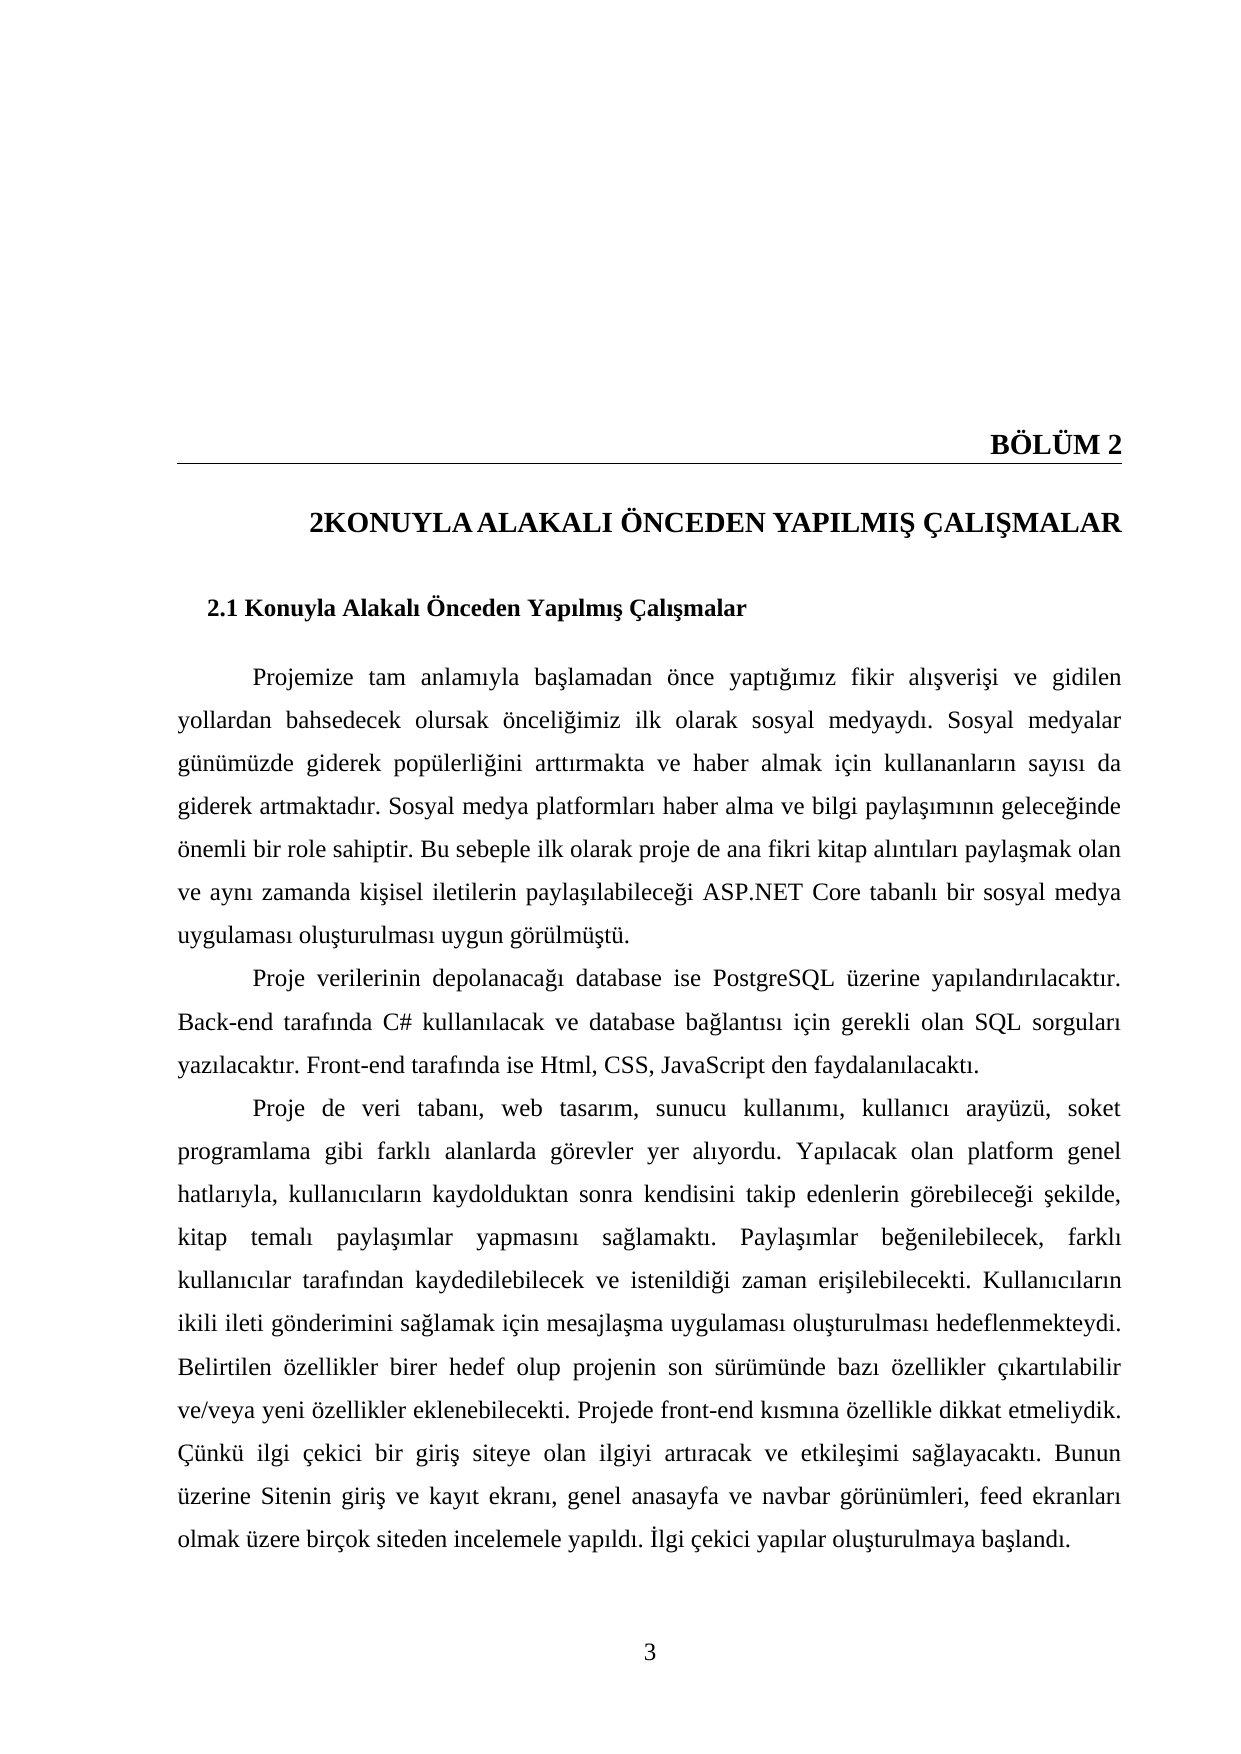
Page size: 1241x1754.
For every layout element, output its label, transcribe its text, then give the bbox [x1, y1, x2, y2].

subtitle Konuyla Alakalı Önceden Yapılmış Çalışmalar [207, 593, 1122, 622]
text Projemize tam anlamıyla başlamadan önce yaptığımız fikir alışverişi ve gidilen yollardan bahsedecek olursak önceliğimiz ilk olarak sosyal medyaydı. Sosyal medyalar günümüzde giderek popülerliğini arttırmakta ve haber almak için kullananların sayısı da giderek artmaktadır. Sosyal medya platformları haber alma ve bilgi paylaşımının geleceğinde önemli bir role sahiptir. Bu sebeple ilk olarak proje de ana fikri kitap alıntıları paylaşmak olan ve aynı zamanda kişisel iletilerin paylaşılabileceği ASP.NET Core tabanlı bir sosyal medya uygulaması oluşturulması uygun görülmüştü. [177, 662, 1122, 949]
text Proje verilerinin depolanacağı database ise PostgreSQL üzerine yapılandırılacaktır. Back-end tarafında C# kullanılacak ve database bağlantısı için gerekli olan SQL sorguları yazılacaktır. Front-end tarafında ise Html, CSS, JavaScript den faydalanılacaktı. [177, 963, 1122, 1078]
text Proje de veri tabanı, web tasarım, sunucu kullanımı, kullanıcı arayüzü, soket programlama gibi farklı alanlarda görevler yer alıyordu. Yapılacak olan platform genel hatlarıyla, kullanıcıların kaydolduktan sonra kendisini takip edenlerin görebileceği şekilde, kitap temalı paylaşımlar yapmasını sağlamaktı. Paylaşımlar beğenilebilecek, farklı kullanıcılar tarafından kaydedilebilecek ve istenildiği zaman erişilebilecekti. Kullanıcıların ikili ileti gönderimini sağlamak için mesajlaşma uygulaması oluşturulması hedeflenmekteydi. Belirtilen özellikler birer hedef olup projenin son sürümünde bazı özellikler çıkartılabilir ve/veya yeni özellikler eklenebilecekti. Projede front-end kısmına özellikle dikkat etmeliydik. Çünkü ilgi çekici bir giriş siteye olan ilgiyi artıracak ve etkileşimi sağlayacaktı. Bunun üzerine Sitenin giriş ve kayıt ekranı, genel anasayfa ve navbar görünümleri, feed ekranları olmak üzere birçok siteden incelemele yapıldı. İlgi çekici yapılar oluşturulmaya başlandı. [177, 1093, 1122, 1553]
subtitle konuyla alakalı önceden yapılmış çalışmalar [177, 506, 1122, 539]
